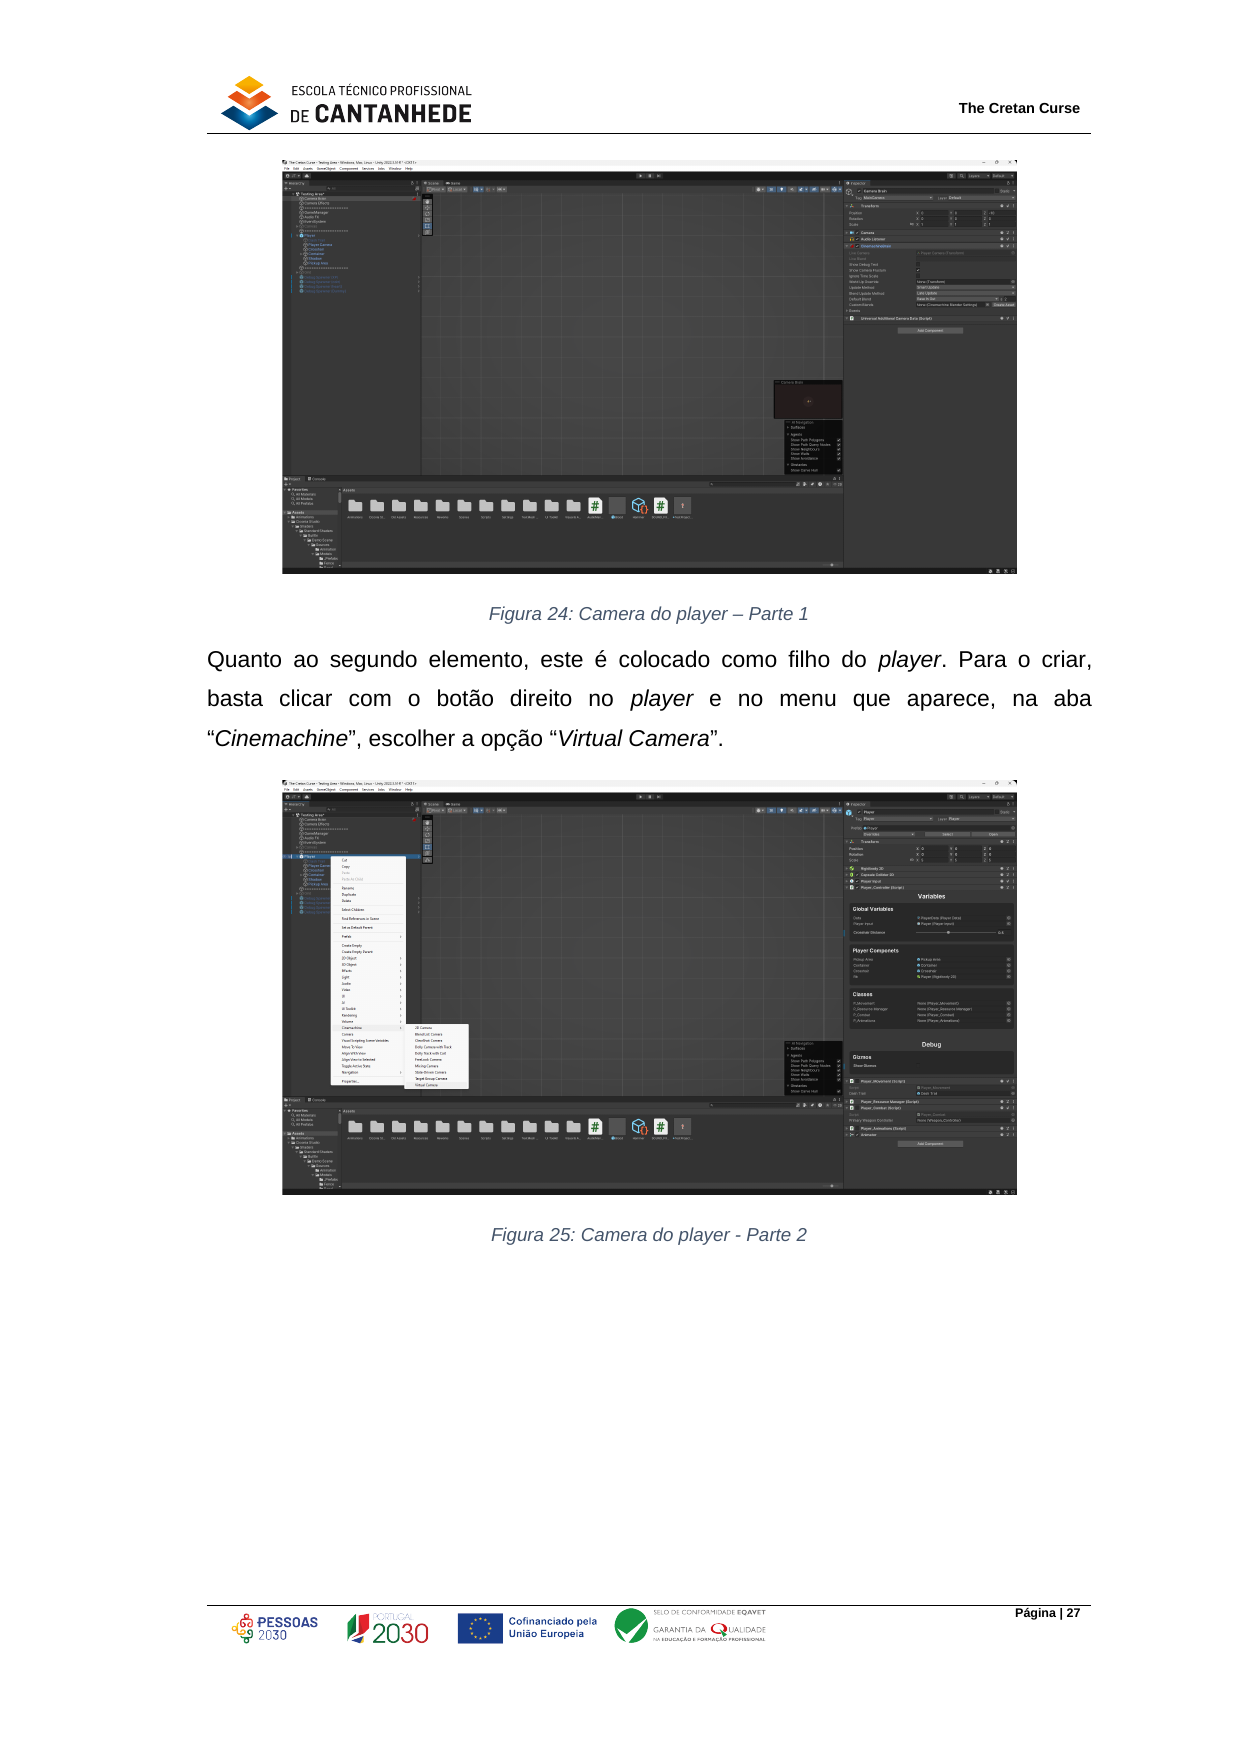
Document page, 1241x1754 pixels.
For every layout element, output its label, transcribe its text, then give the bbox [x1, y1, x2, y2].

picture [614, 1608, 766, 1643]
text Figura 24: Camera do player – Parte 1 [207, 603, 1092, 625]
picture [282, 780, 1017, 1195]
text Quanto ao segundo elemento, este é colocado como filho do player. Para o criar, basta clicar com o botão direito no player e no menu que aparece, na aba “Cinemachine”, escolher a opção “Virtual Camera”. [207, 646, 1092, 751]
picture [282, 160, 1017, 574]
picture [218, 1606, 608, 1654]
picture [218, 73, 475, 133]
text Figura 25: Camera do player - Parte 2 [207, 1224, 1092, 1246]
